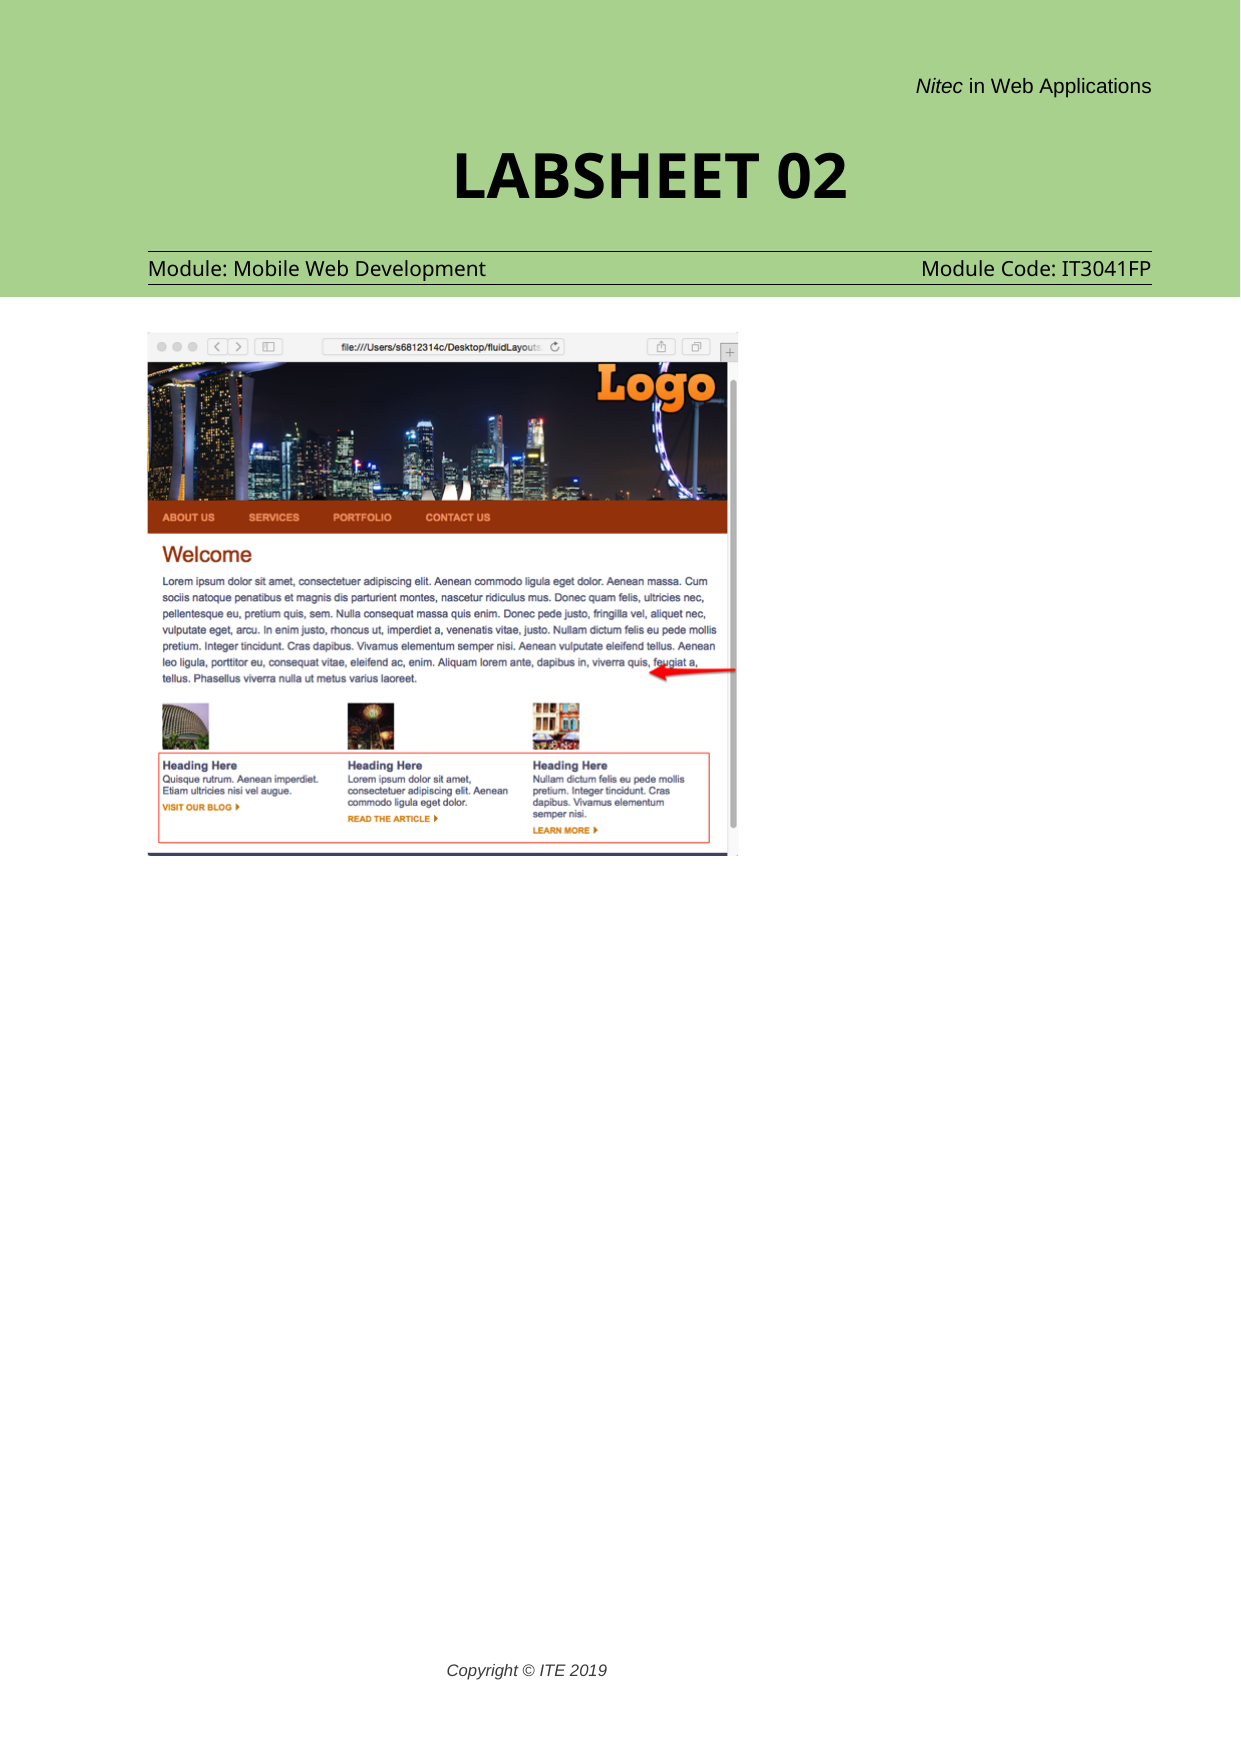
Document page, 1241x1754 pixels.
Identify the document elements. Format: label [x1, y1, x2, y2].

picture [147, 332, 739, 856]
